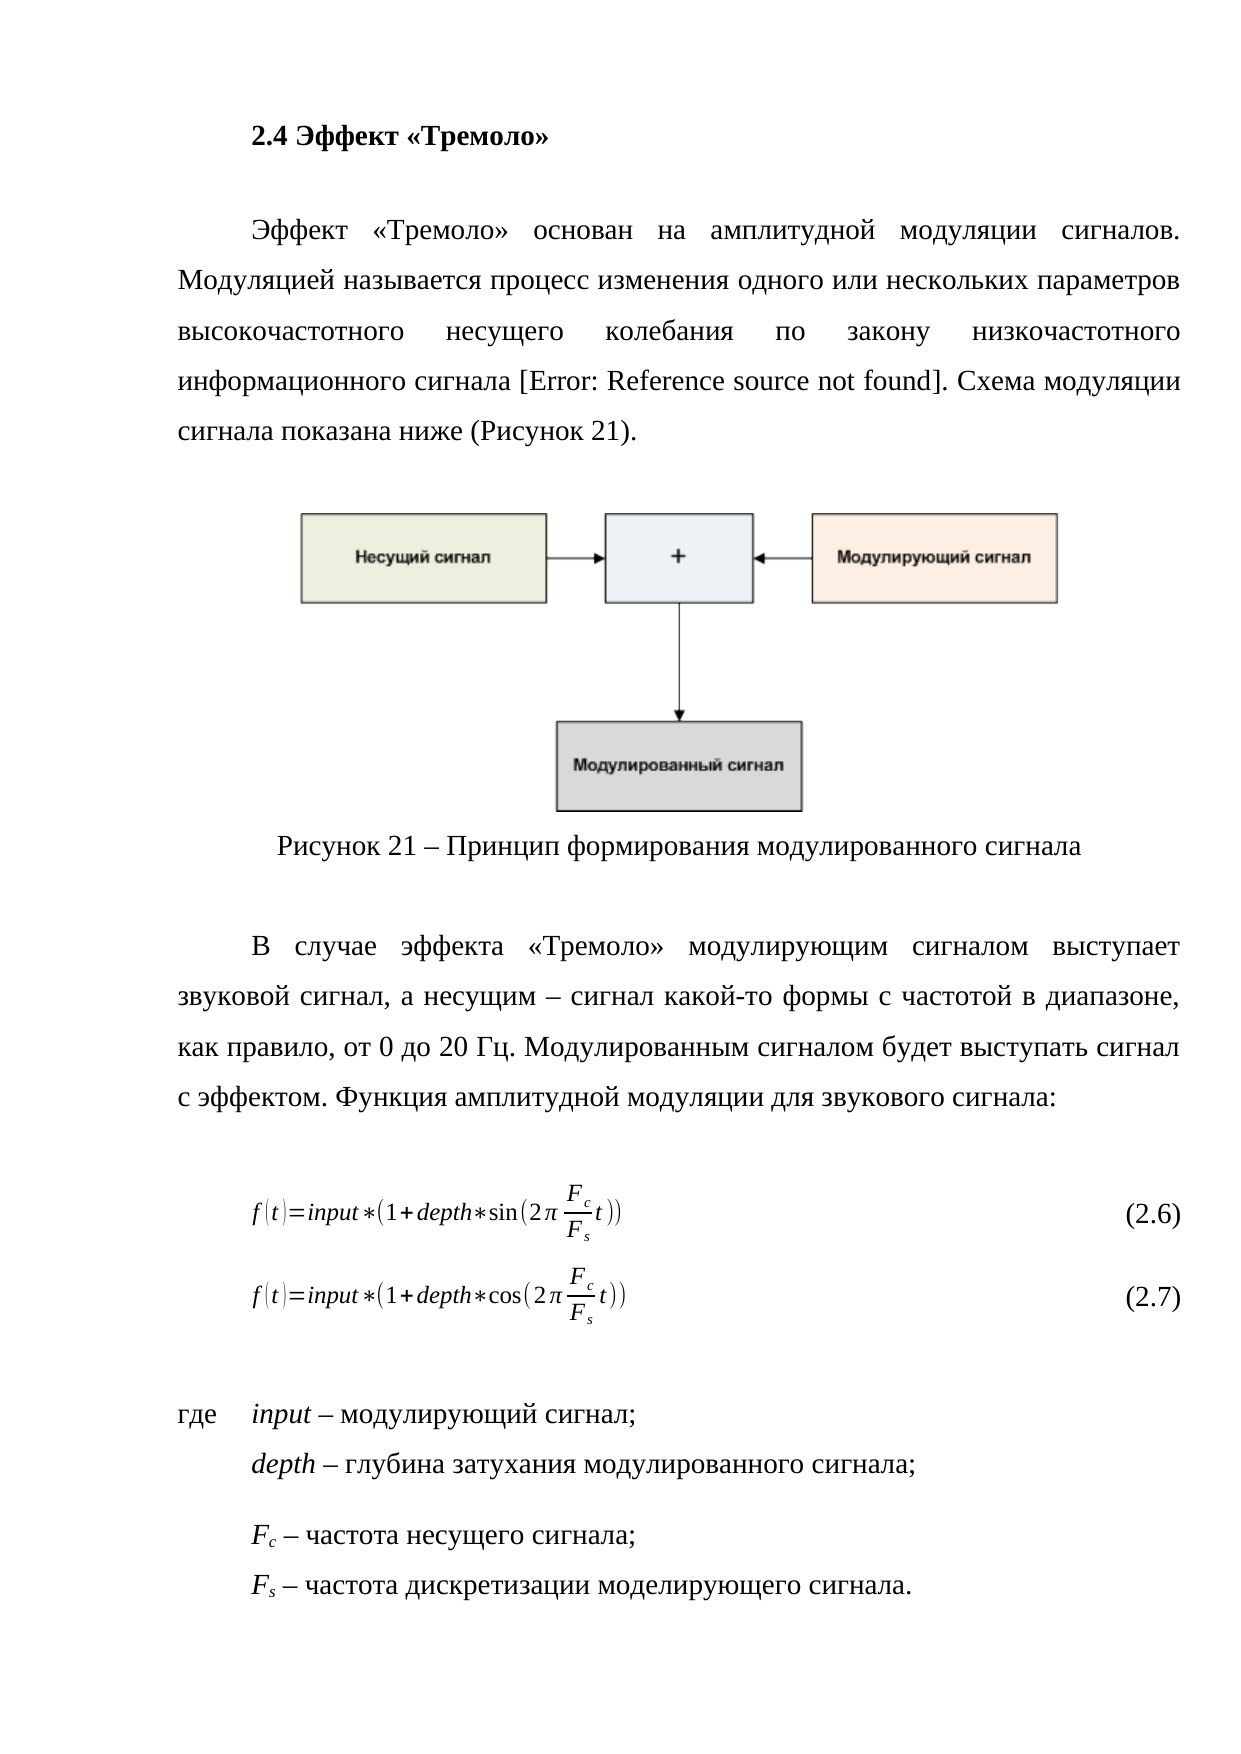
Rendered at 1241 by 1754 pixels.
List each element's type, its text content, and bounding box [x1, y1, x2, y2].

text Fs – частота дискретизации моделирующего сигнала. [177, 1567, 1181, 1601]
picture [300, 513, 1059, 812]
text Эффект «Тремоло» основан на амплитудной модуляции сигналов. Модуляцией называется процесс изменения одного или нескольких параметров высокочастотного несущего колебания по закону низкочастотного информационного сигнала [Error! Reference source not found.]. Схема модуляции сигнала показана ниже (Рисунок 21). [177, 212, 1181, 447]
text (2.6) [177, 1179, 1181, 1246]
text Fc – частота несущего сигнала; [177, 1517, 1181, 1551]
text (2.7) [177, 1263, 1181, 1329]
text где input – модулирующий сигнал; [177, 1396, 1181, 1429]
subtitle Эффект «Тремоло» [177, 118, 1181, 152]
text В случае эффекта «Тремоло» модулирующим сигналом выступает звуковой сигнал, а несущим – сигнал какой-то формы с частотой в диапазоне, как правило, от 0 до 20 Гц. Модулированным сигналом будет выступать сигнал с эффектом. Функция амплитудной модуляции для звукового сигнала: [177, 928, 1181, 1113]
text depth – глубина затухания модулированного сигнала; [177, 1446, 1181, 1479]
